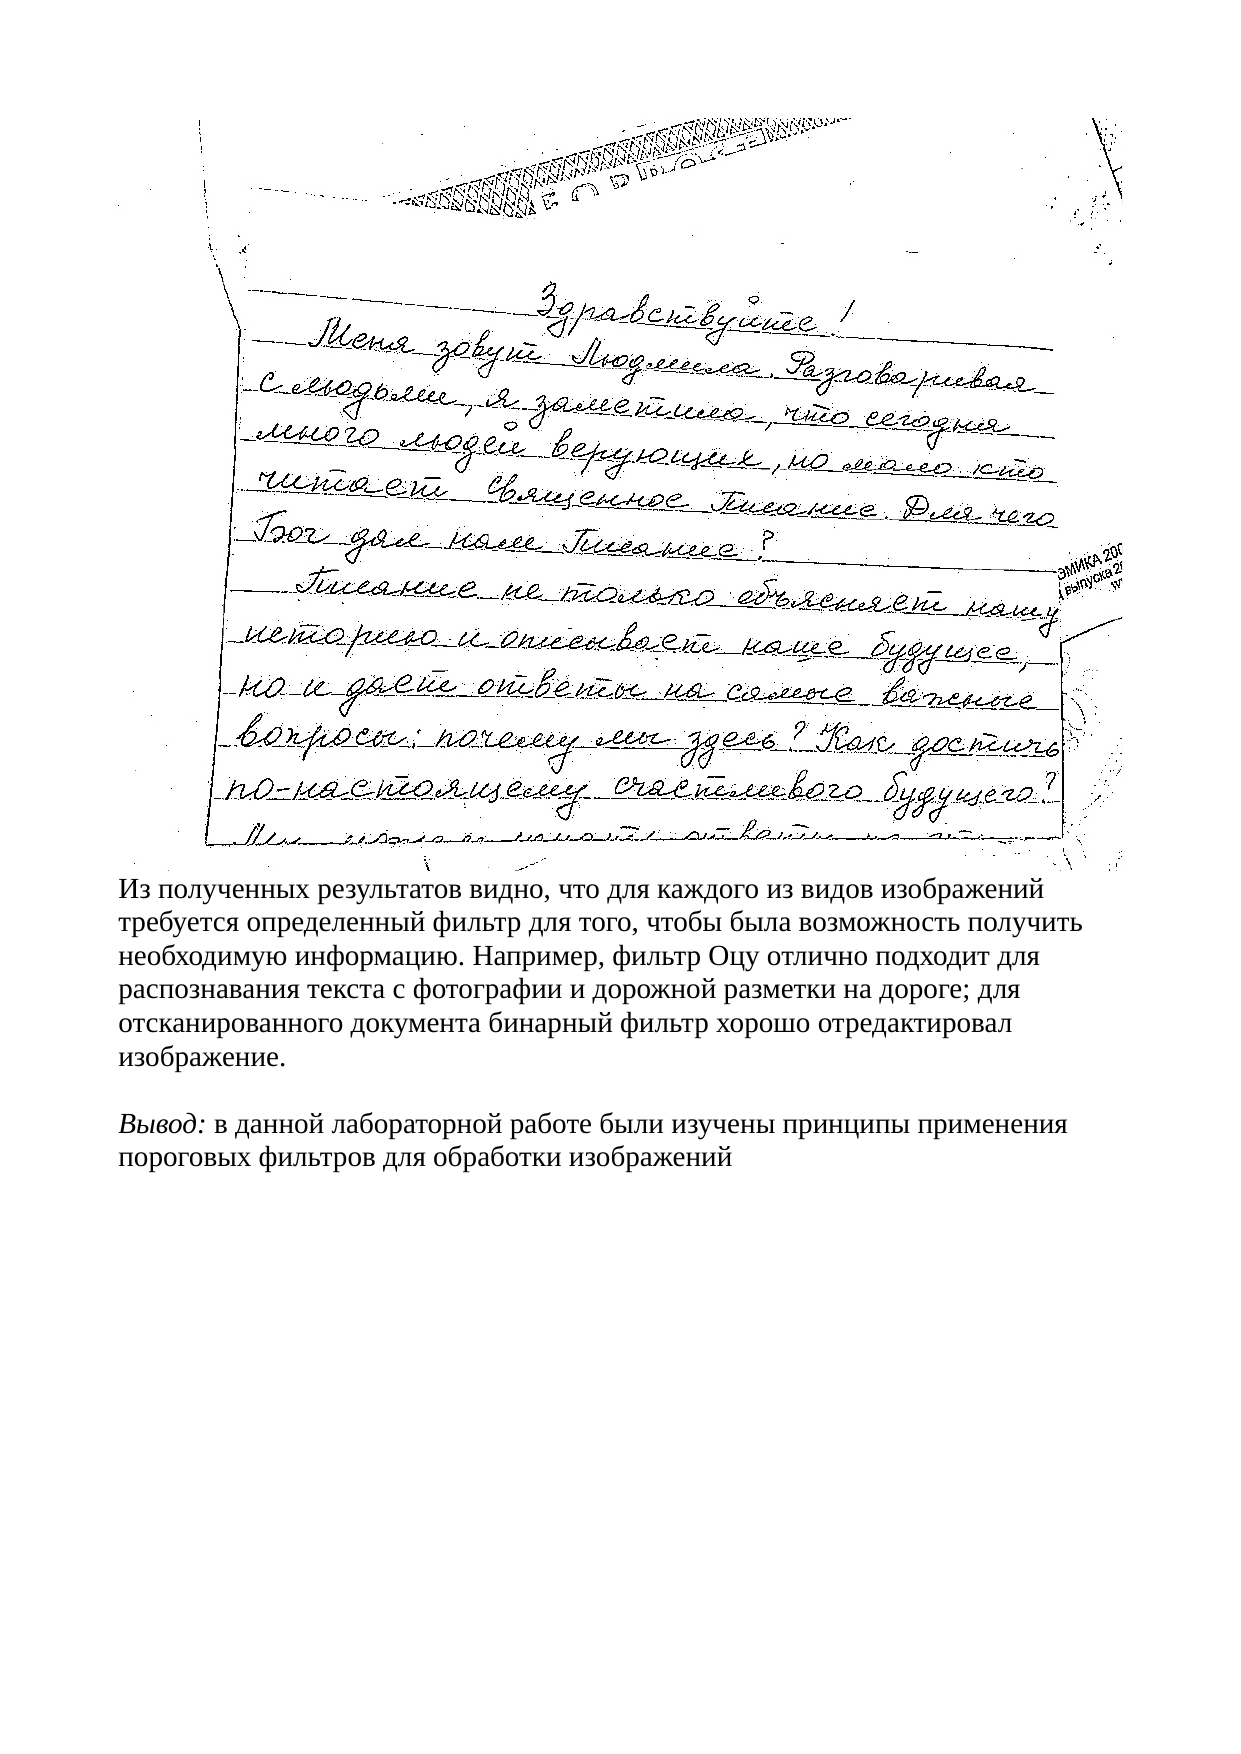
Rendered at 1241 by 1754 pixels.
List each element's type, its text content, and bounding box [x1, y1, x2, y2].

picture [118, 118, 1123, 871]
text Из полученных результатов видно, что для каждого из видов изображений требуется определенный фильтр для того, чтобы была возможность получить необходимую информацию. Например, фильтр Оцу отлично подходит для распознавания текста с фотографии и дорожной разметки на дороге; для отсканированного документа бинарный фильтр хорошо отредактировал изображение. [118, 871, 1122, 1072]
text Вывод: в данной лабораторной работе были изучены принципы применения пороговых фильтров для обработки изображений [118, 1106, 1122, 1173]
